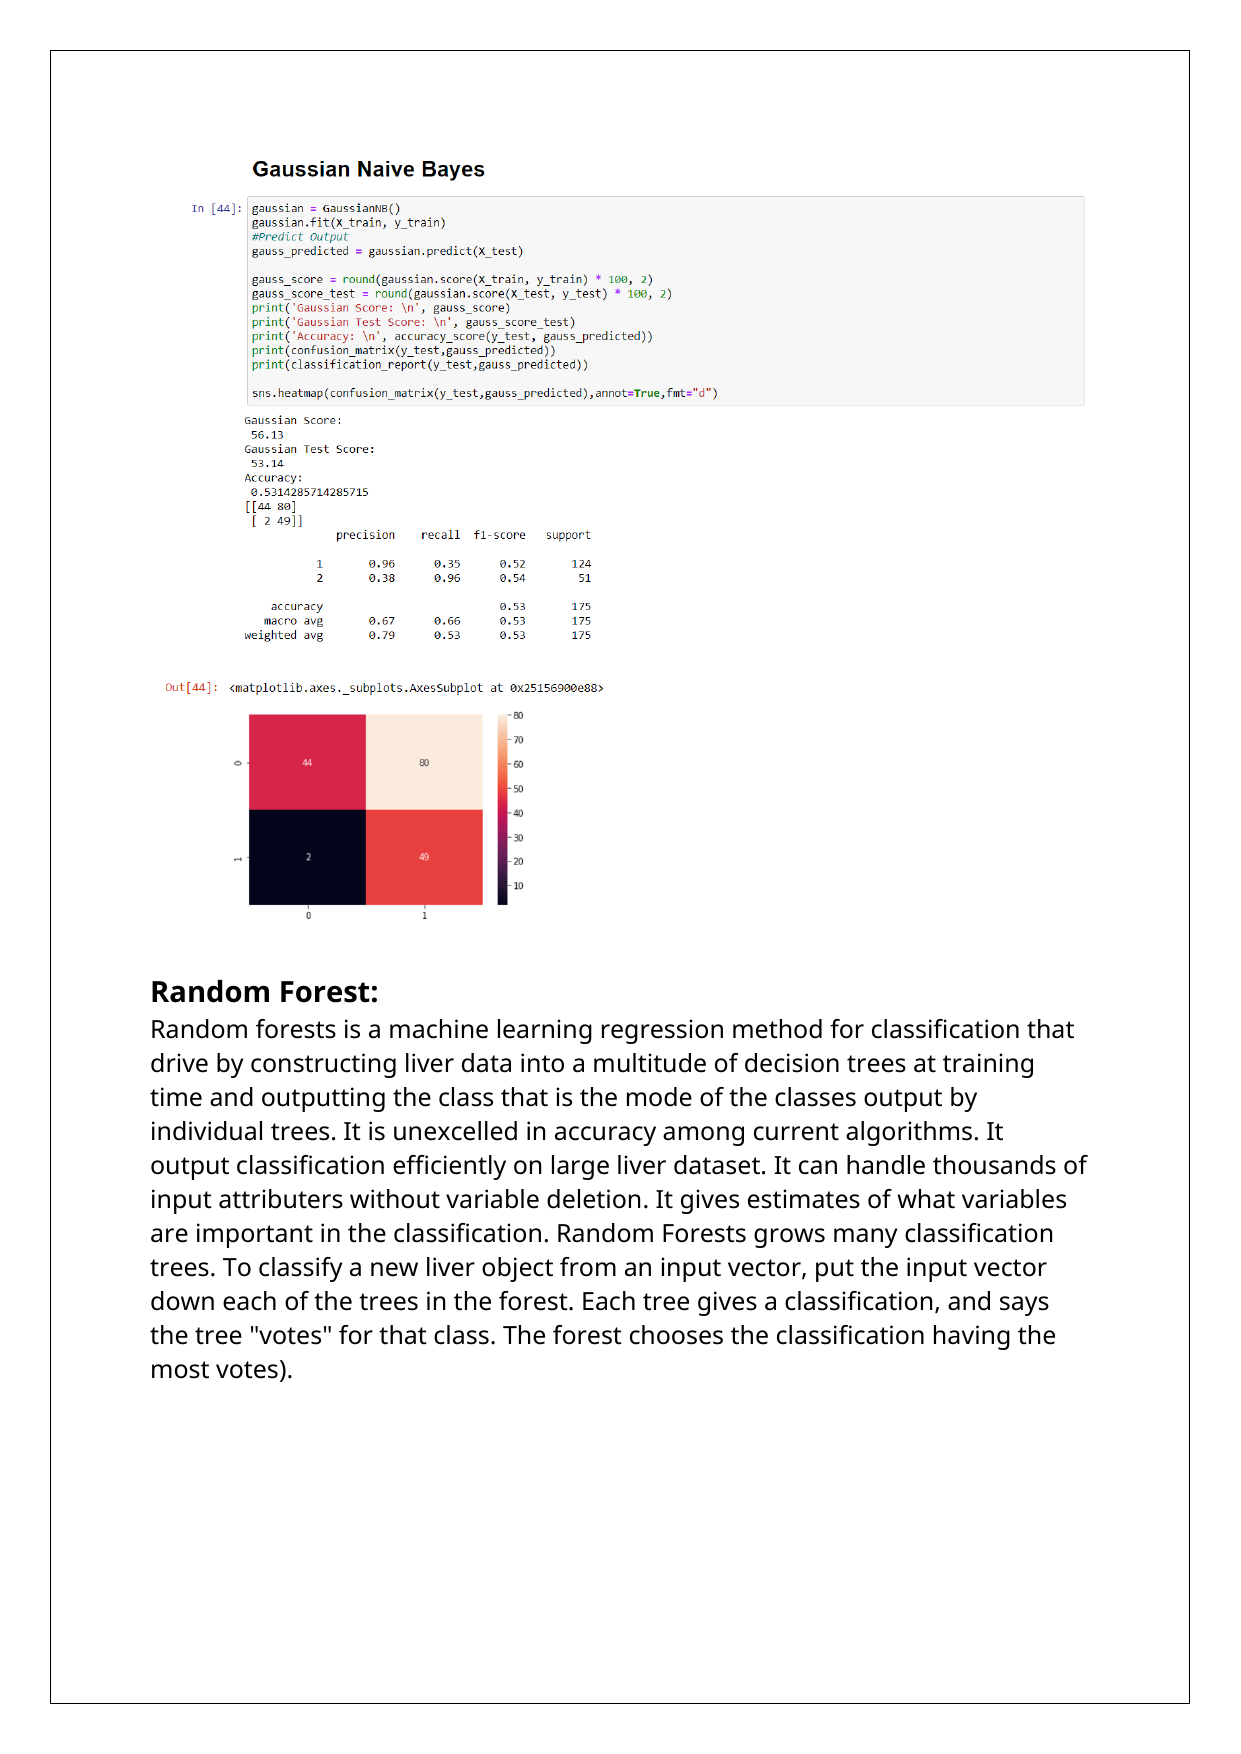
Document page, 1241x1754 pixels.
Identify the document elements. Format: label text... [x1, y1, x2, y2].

picture [150, 150, 1091, 943]
text Random forests is a machine learning regression method for classification that drive by constructing liver data into a multitude of decision trees at training time and outputting the class that is the mode of the classes output by individual trees. It is unexcelled in accuracy among current algorithms. It output classification efficiently on large liver dataset. It can handle thousands of input attributers without variable deletion. It gives estimates of what variables are important in the classification. Random Forests grows many classification trees. To classify a new liver object from an input vector, put the input vector down each of the trees in the forest. Each tree gives a classification, and says the tree "votes" for that class. The forest chooses the classification having the most votes). [150, 1011, 1090, 1386]
text Random Forest: [150, 972, 1090, 1011]
